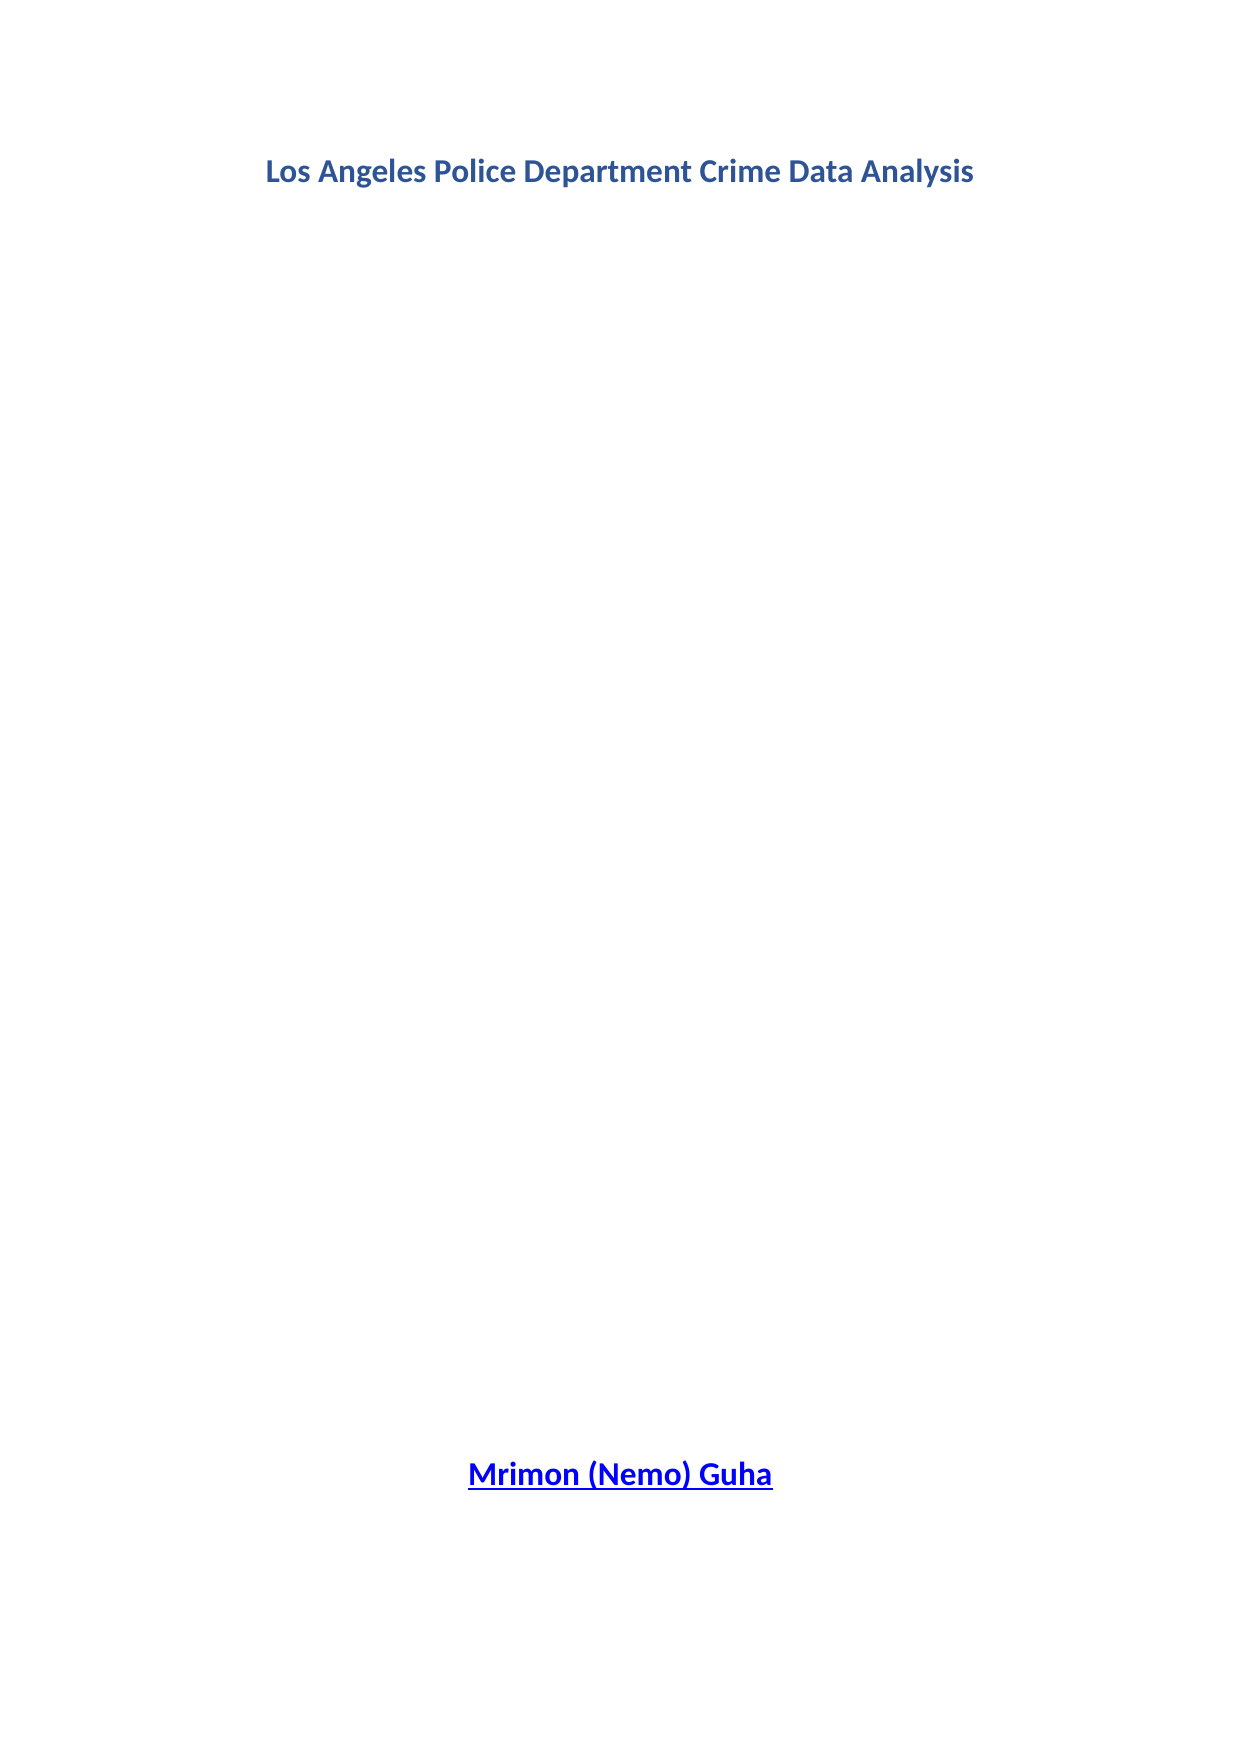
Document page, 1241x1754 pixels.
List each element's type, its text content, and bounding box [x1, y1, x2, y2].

text Los Angeles Police Department Crime Data Analysis [150, 150, 1090, 191]
text Mrimon (Nemo) Guha [150, 1453, 1090, 1494]
